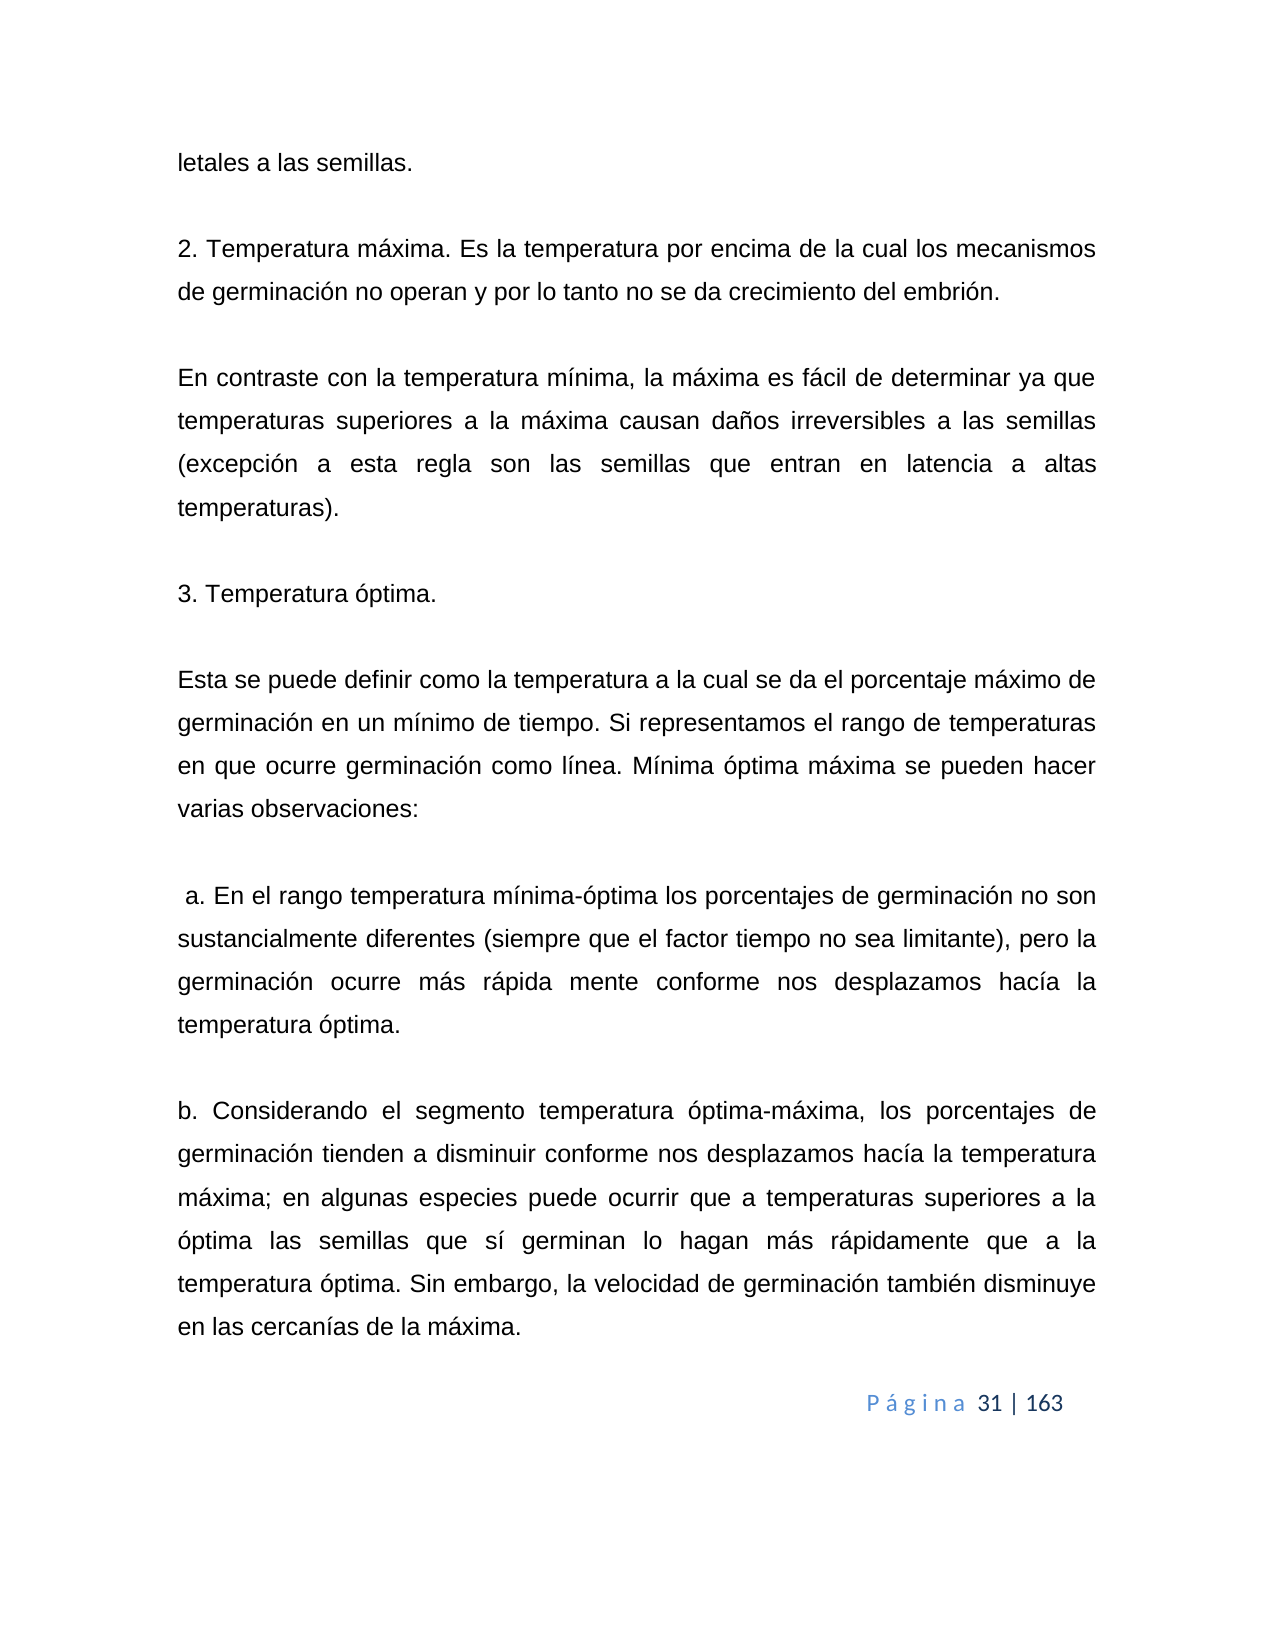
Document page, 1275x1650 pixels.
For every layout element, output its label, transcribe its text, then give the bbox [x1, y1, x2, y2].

list Esta se puede definir como la temperatura a la cual se da el porcentaje máximo de germinación en un mínimo de tiempo. Si representamos el rango de temperaturas en que ocurre germinación como línea. Mínima óptima máxima se pueden hacer varias observaciones: [177, 665, 1098, 823]
list 2. Temperatura máxima. Es la temperatura por encima de la cual los mecanismos de germinación no operan y por lo tanto no se da crecimiento del embrión. [177, 234, 1098, 306]
list 3. Temperatura óptima. [177, 579, 1098, 608]
list b. Considerando el segmento temperatura óptima-máxima, los porcentajes de germinación tienden a disminuir conforme nos desplazamos hacía la temperatura máxima; en algunas especies puede ocurrir que a temperaturas superiores a la óptima las semillas que sí germinan lo hagan más rápidamente que a la temperatura óptima. Sin embargo, la velocidad de germinación también disminuye en las cercanías de la máxima. [177, 1096, 1098, 1341]
list En contraste con la temperatura mínima, la máxima es fácil de determinar ya que temperaturas superiores a la máxima causan daños irreversibles a las semillas (excepción a esta regla son las semillas que entran en latencia a altas temperaturas). [177, 363, 1098, 521]
list a. En el rango temperatura mínima-óptima los porcentajes de germinación no son sustancialmente diferentes (siempre que el factor tiempo no sea limitante), pero la germinación ocurre más rápida mente conforme nos desplazamos hacía la temperatura óptima. [177, 881, 1098, 1039]
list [177, 148, 1098, 176]
